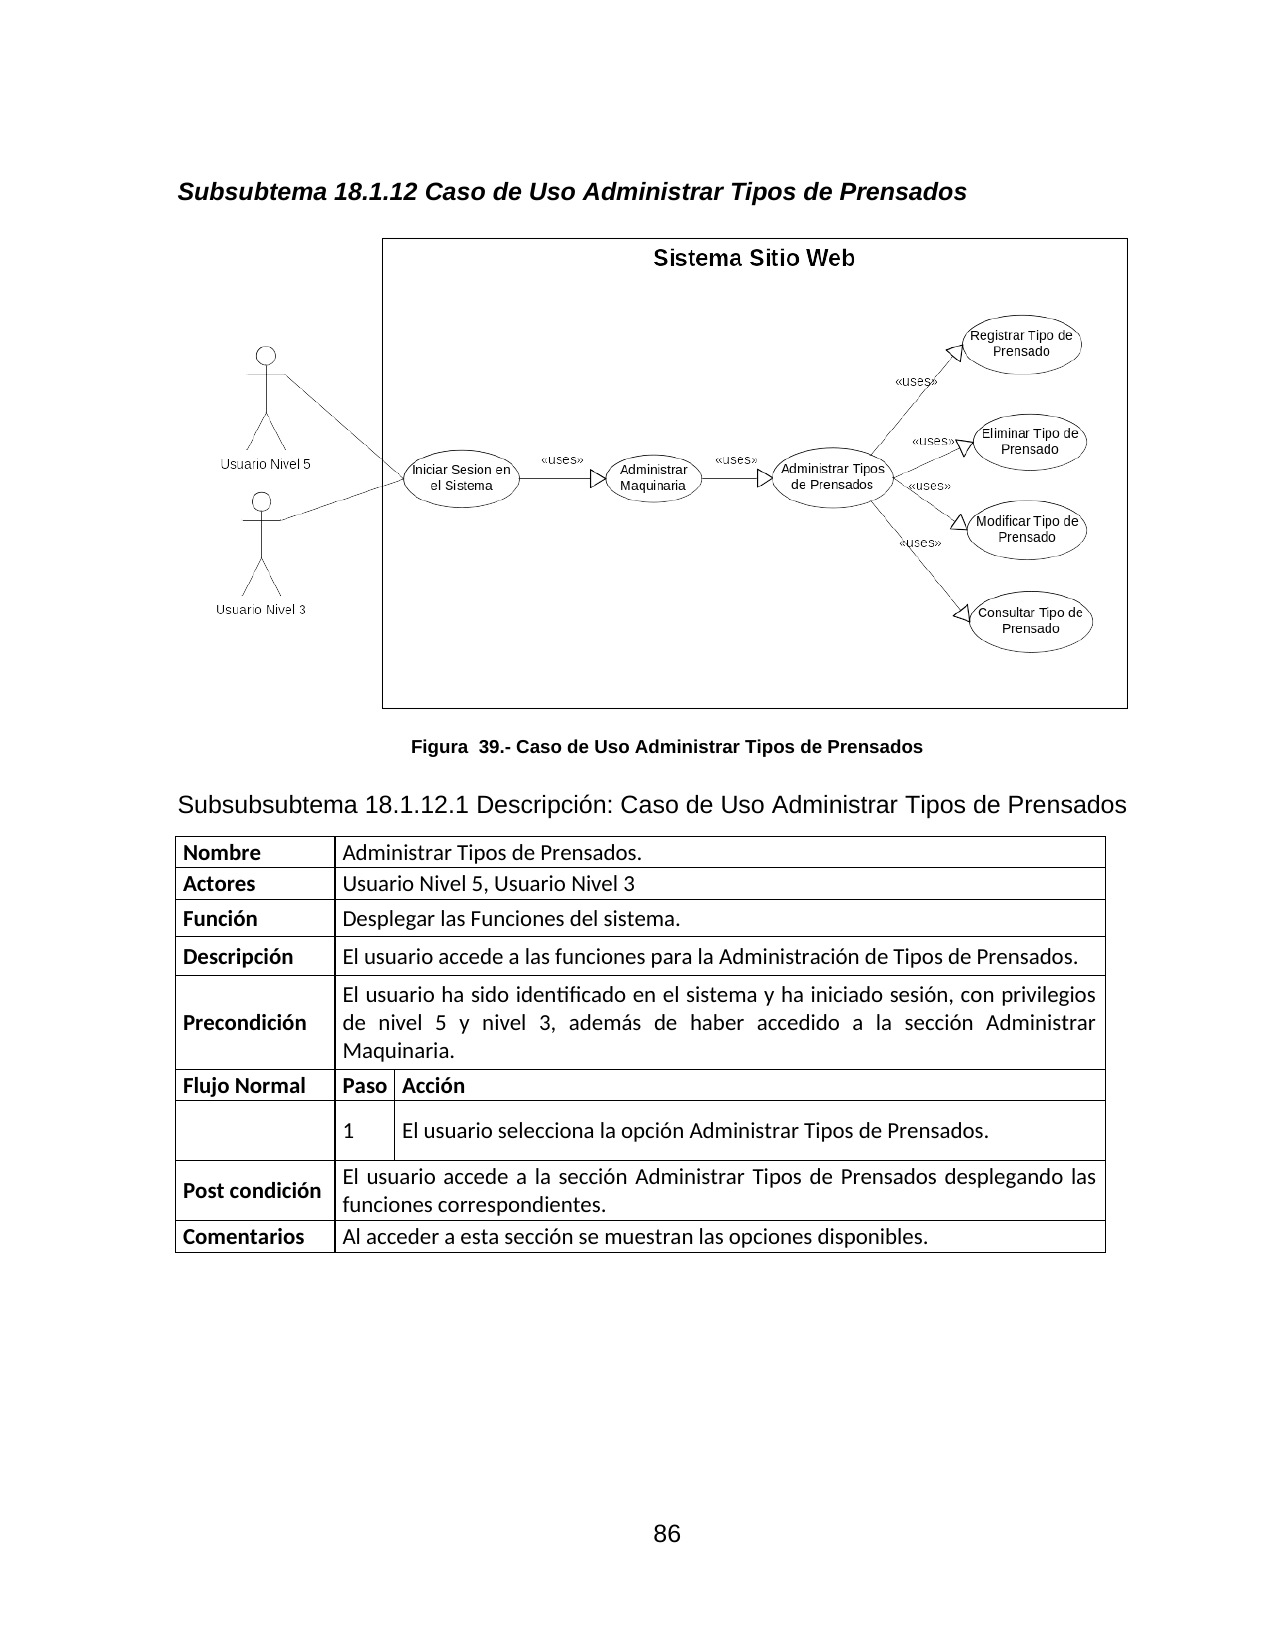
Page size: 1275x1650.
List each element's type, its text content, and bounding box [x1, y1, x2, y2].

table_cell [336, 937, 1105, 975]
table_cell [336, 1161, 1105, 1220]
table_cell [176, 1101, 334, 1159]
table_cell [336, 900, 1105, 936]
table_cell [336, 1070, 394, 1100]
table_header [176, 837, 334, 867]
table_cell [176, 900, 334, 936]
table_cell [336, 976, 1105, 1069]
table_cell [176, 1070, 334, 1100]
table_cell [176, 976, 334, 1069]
subtitle Caso de Uso Administrar Tipos de Prensados [177, 177, 1157, 206]
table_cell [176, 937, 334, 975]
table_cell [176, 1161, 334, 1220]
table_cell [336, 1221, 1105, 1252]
subtitle Descripción: Caso de Uso Administrar Tipos de Prensados [177, 791, 1157, 819]
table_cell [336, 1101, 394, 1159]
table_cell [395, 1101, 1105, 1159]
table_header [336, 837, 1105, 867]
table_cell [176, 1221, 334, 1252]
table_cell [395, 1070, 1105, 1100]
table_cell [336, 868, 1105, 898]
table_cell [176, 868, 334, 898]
